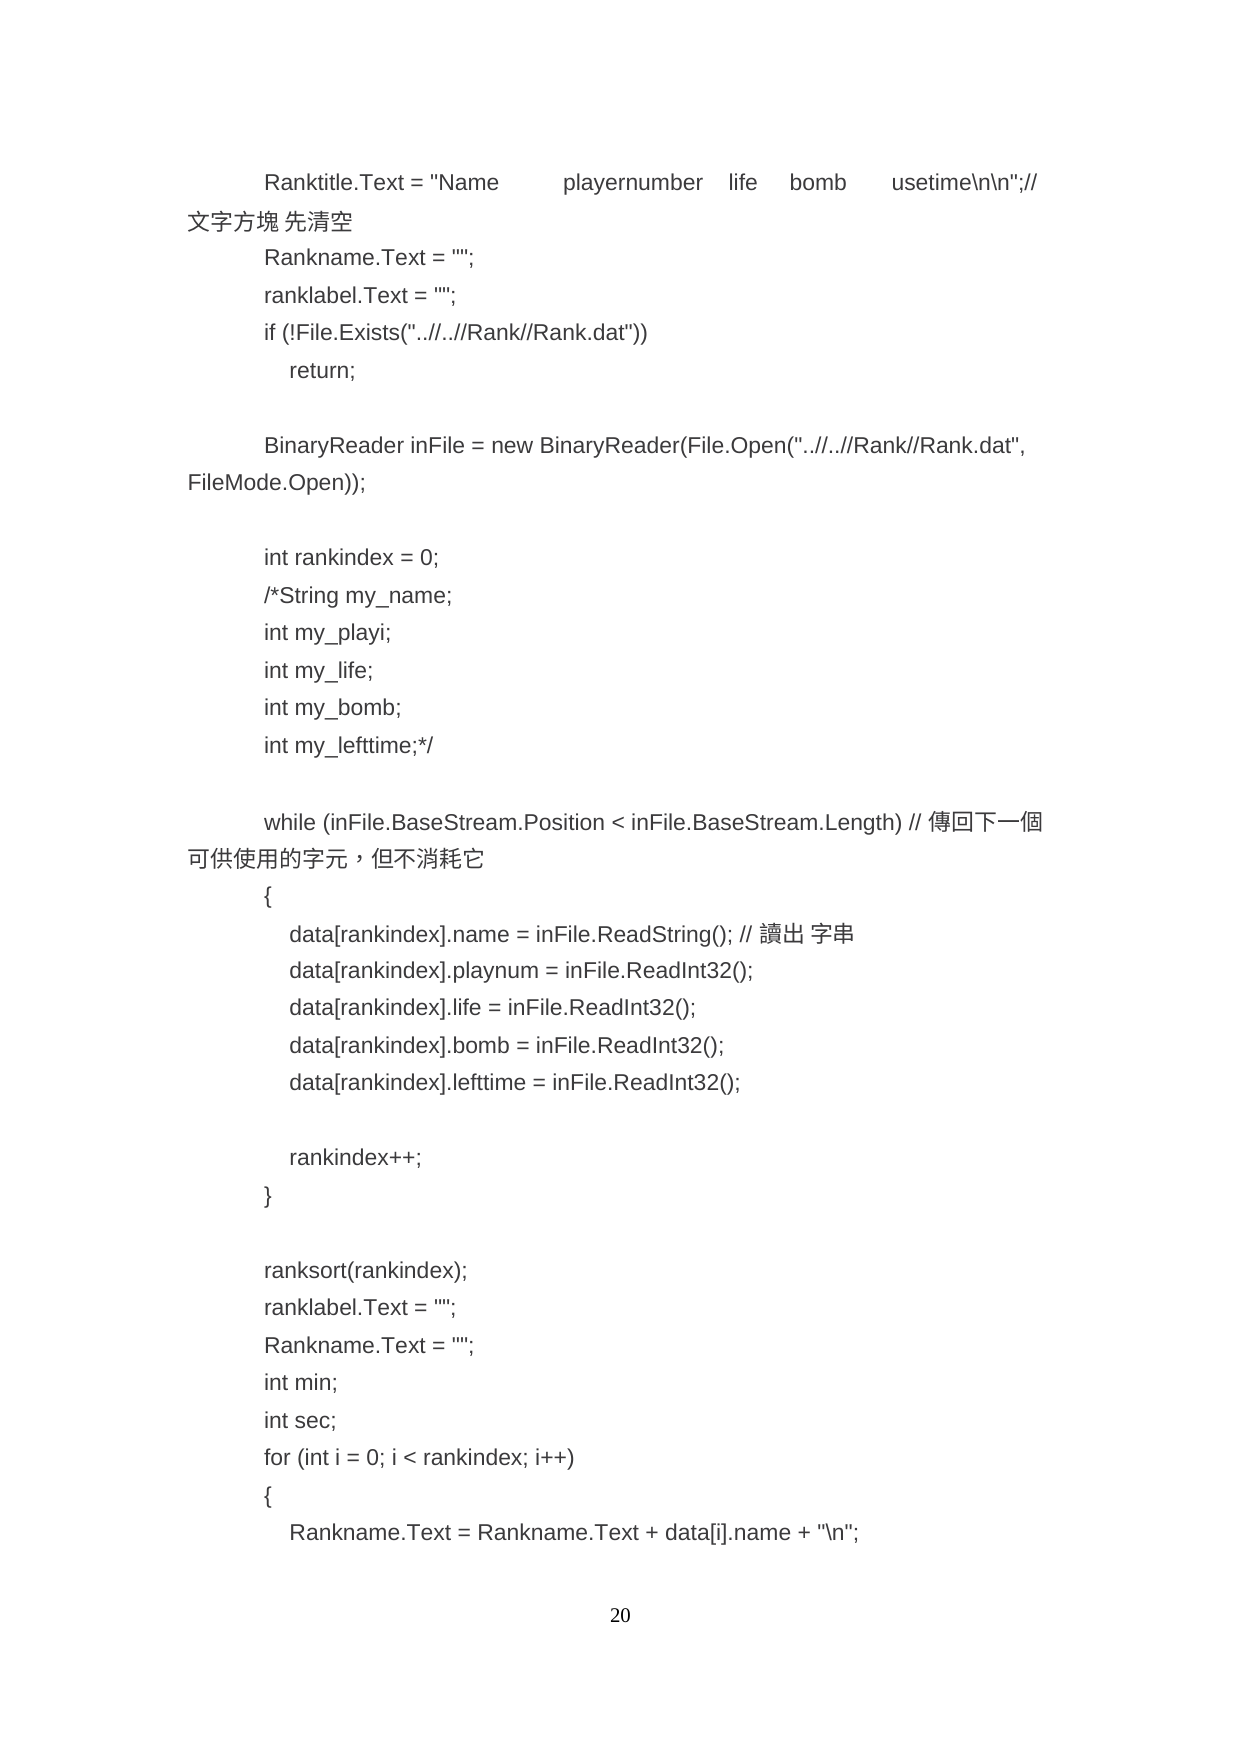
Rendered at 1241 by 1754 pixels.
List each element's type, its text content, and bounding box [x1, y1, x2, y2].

text { [187, 1476, 1053, 1514]
text while (inFile.BaseStream.Position < inFile.BaseStream.Length) // 傳回下一個可供使用的字元，但不消耗它 [187, 801, 1053, 876]
text int my_lefttime;*/ [187, 726, 1053, 764]
text ranklabel.Text = ""; [187, 1289, 1053, 1326]
text BinaryReader inFile = new BinaryReader(File.Open("..//..//Rank//Rank.dat", FileMode.Open)); [187, 426, 1053, 501]
text data[rankindex].lefttime = inFile.ReadInt32(); [187, 1064, 1053, 1101]
text data[rankindex].life = inFile.ReadInt32(); [187, 989, 1053, 1026]
text Ranktitle.Text = "Name playernumber life bomb usetime\n\n";// 文字方塊 先清空 [187, 164, 1053, 239]
text return; [187, 351, 1053, 389]
text int my_life; [187, 651, 1053, 689]
text int min; [187, 1364, 1053, 1401]
text data[rankindex].playnum = inFile.ReadInt32(); [187, 951, 1053, 989]
text int my_playi; [187, 614, 1053, 651]
text ranksort(rankindex); [187, 1251, 1053, 1289]
text Rankname.Text = ""; [187, 239, 1053, 276]
text data[rankindex].bomb = inFile.ReadInt32(); [187, 1026, 1053, 1064]
text for (int i = 0; i < rankindex; i++) [187, 1439, 1053, 1476]
text /*String my_name; [187, 576, 1053, 614]
text Rankname.Text = Rankname.Text + data[i].name + "\n"; [187, 1514, 1053, 1551]
text rankindex++; [187, 1139, 1053, 1176]
text Rankname.Text = ""; [187, 1326, 1053, 1364]
text { [187, 876, 1053, 914]
text int rankindex = 0; [187, 539, 1053, 576]
text ranklabel.Text = ""; [187, 276, 1053, 314]
text int my_bomb; [187, 689, 1053, 726]
text data[rankindex].name = inFile.ReadString(); // 讀出 字串 [187, 914, 1053, 951]
text int sec; [187, 1401, 1053, 1439]
text } [187, 1176, 1053, 1214]
text if (!File.Exists("..//..//Rank//Rank.dat")) [187, 314, 1053, 351]
